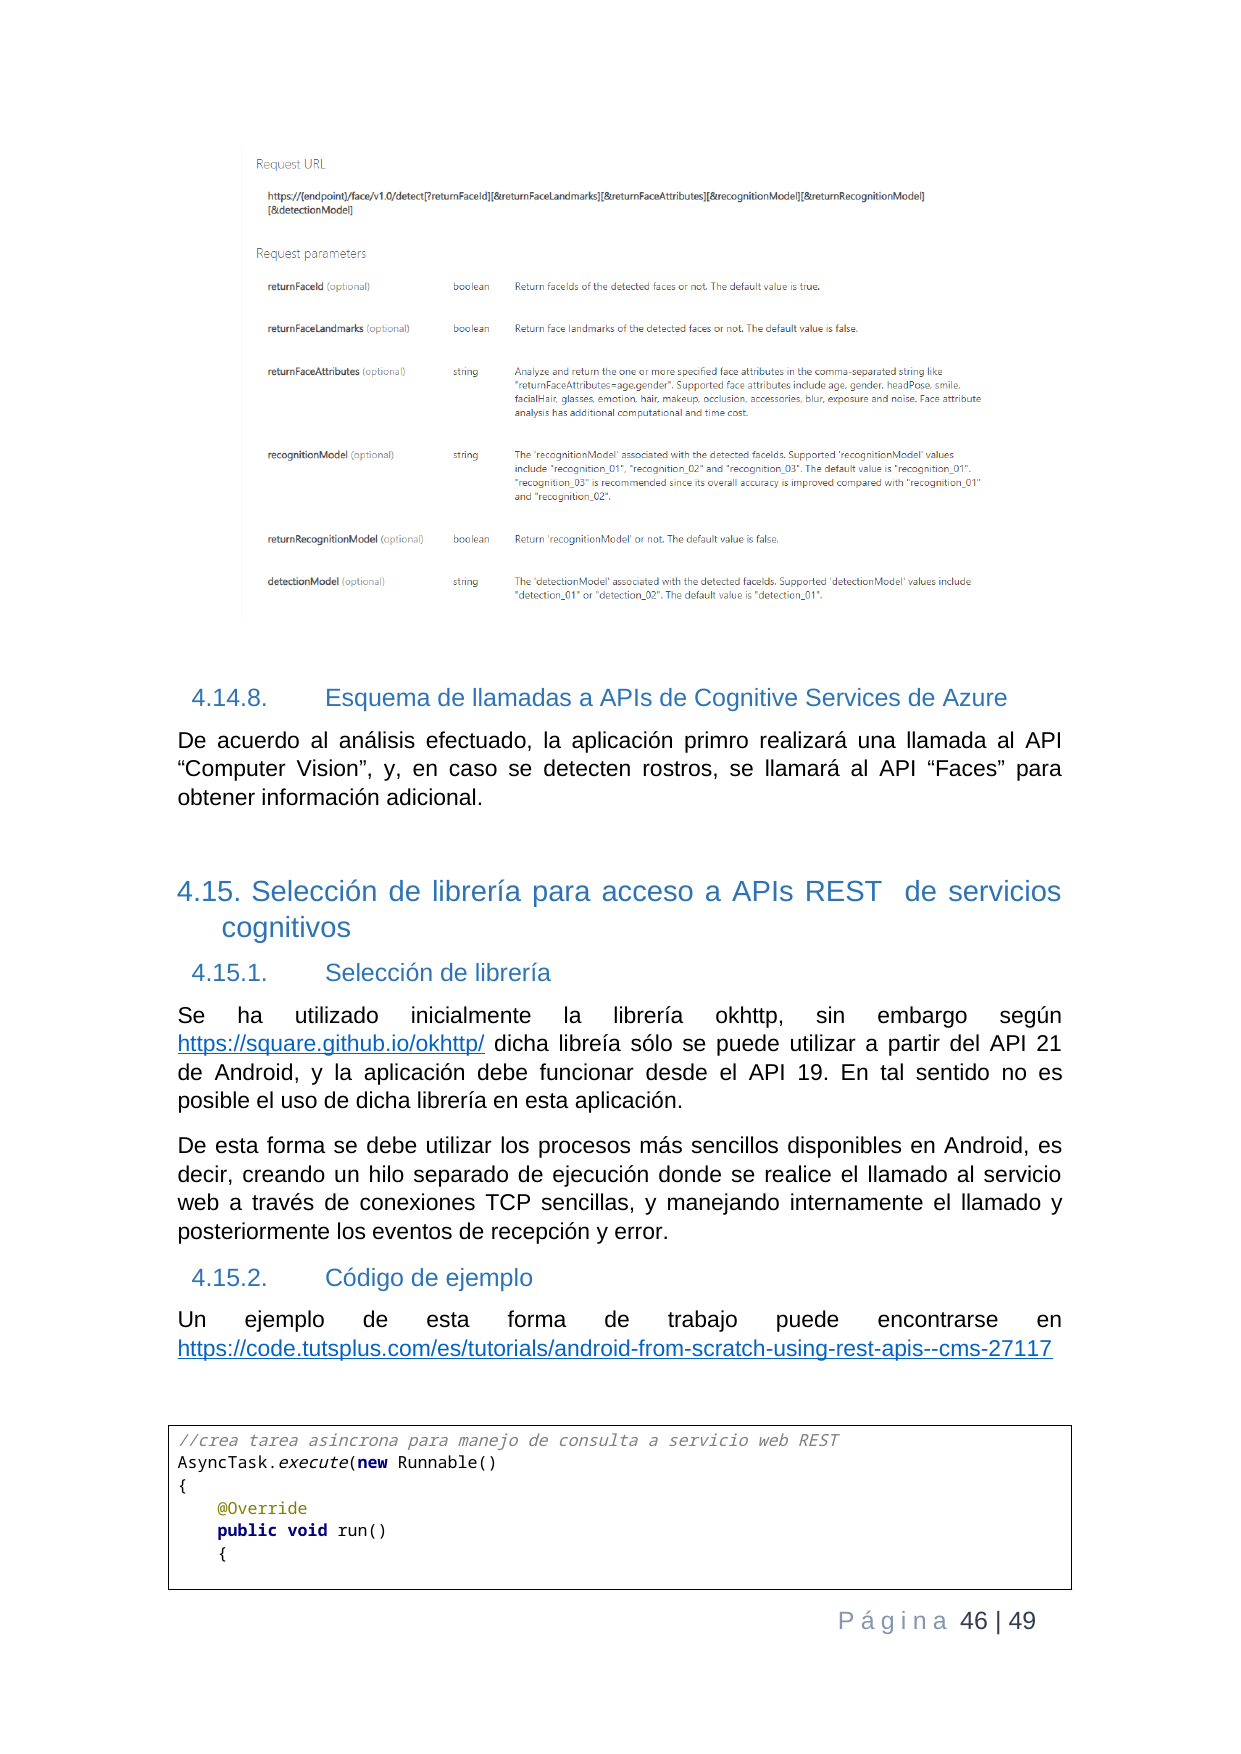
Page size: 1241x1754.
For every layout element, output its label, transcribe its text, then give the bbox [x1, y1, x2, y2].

subtitle Selección de librería para acceso a APIs REST de servicios cognitivos [177, 874, 1063, 943]
text De esta forma se debe utilizar los procesos más sencillos disponibles en Android, es decir, creando un hilo separado de ejecución donde se realice el llamado al servicio web a través de conexiones TCP sencillas, y manejando internamente el llamado y posteriormente los eventos de recepción y error. [177, 1132, 1063, 1244]
subtitle Esquema de llamadas a APIs de Cognitive Services de Azure [191, 683, 1063, 712]
picture [241, 147, 999, 620]
subtitle Código de ejemplo [191, 1263, 1063, 1292]
text Un ejemplo de esta forma de trabajo puede encontrarse en https://code.tutsplus.com/es/tutorials/android-from-scratch-using-rest-apis--cms-27117 [177, 1306, 1063, 1361]
subtitle Selección de librería [191, 958, 1063, 987]
text De acuerdo al análisis efectuado, la aplicación primro realizará una llamada al API “Computer Vision”, y, en caso se detecten rostros, se llamará al API “Faces” para obtener información adicional. [177, 727, 1063, 810]
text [169, 1426, 1071, 1589]
text Se ha utilizado inicialmente la librería okhttp, sin embargo según https://square.github.io/okhttp/ dicha libreía sólo se puede utilizar a partir del API 21 de Android, y la aplicación debe funcionar desde el API 19. En tal sentido no es posible el uso de dicha librería en esta aplicación. [177, 1002, 1063, 1114]
